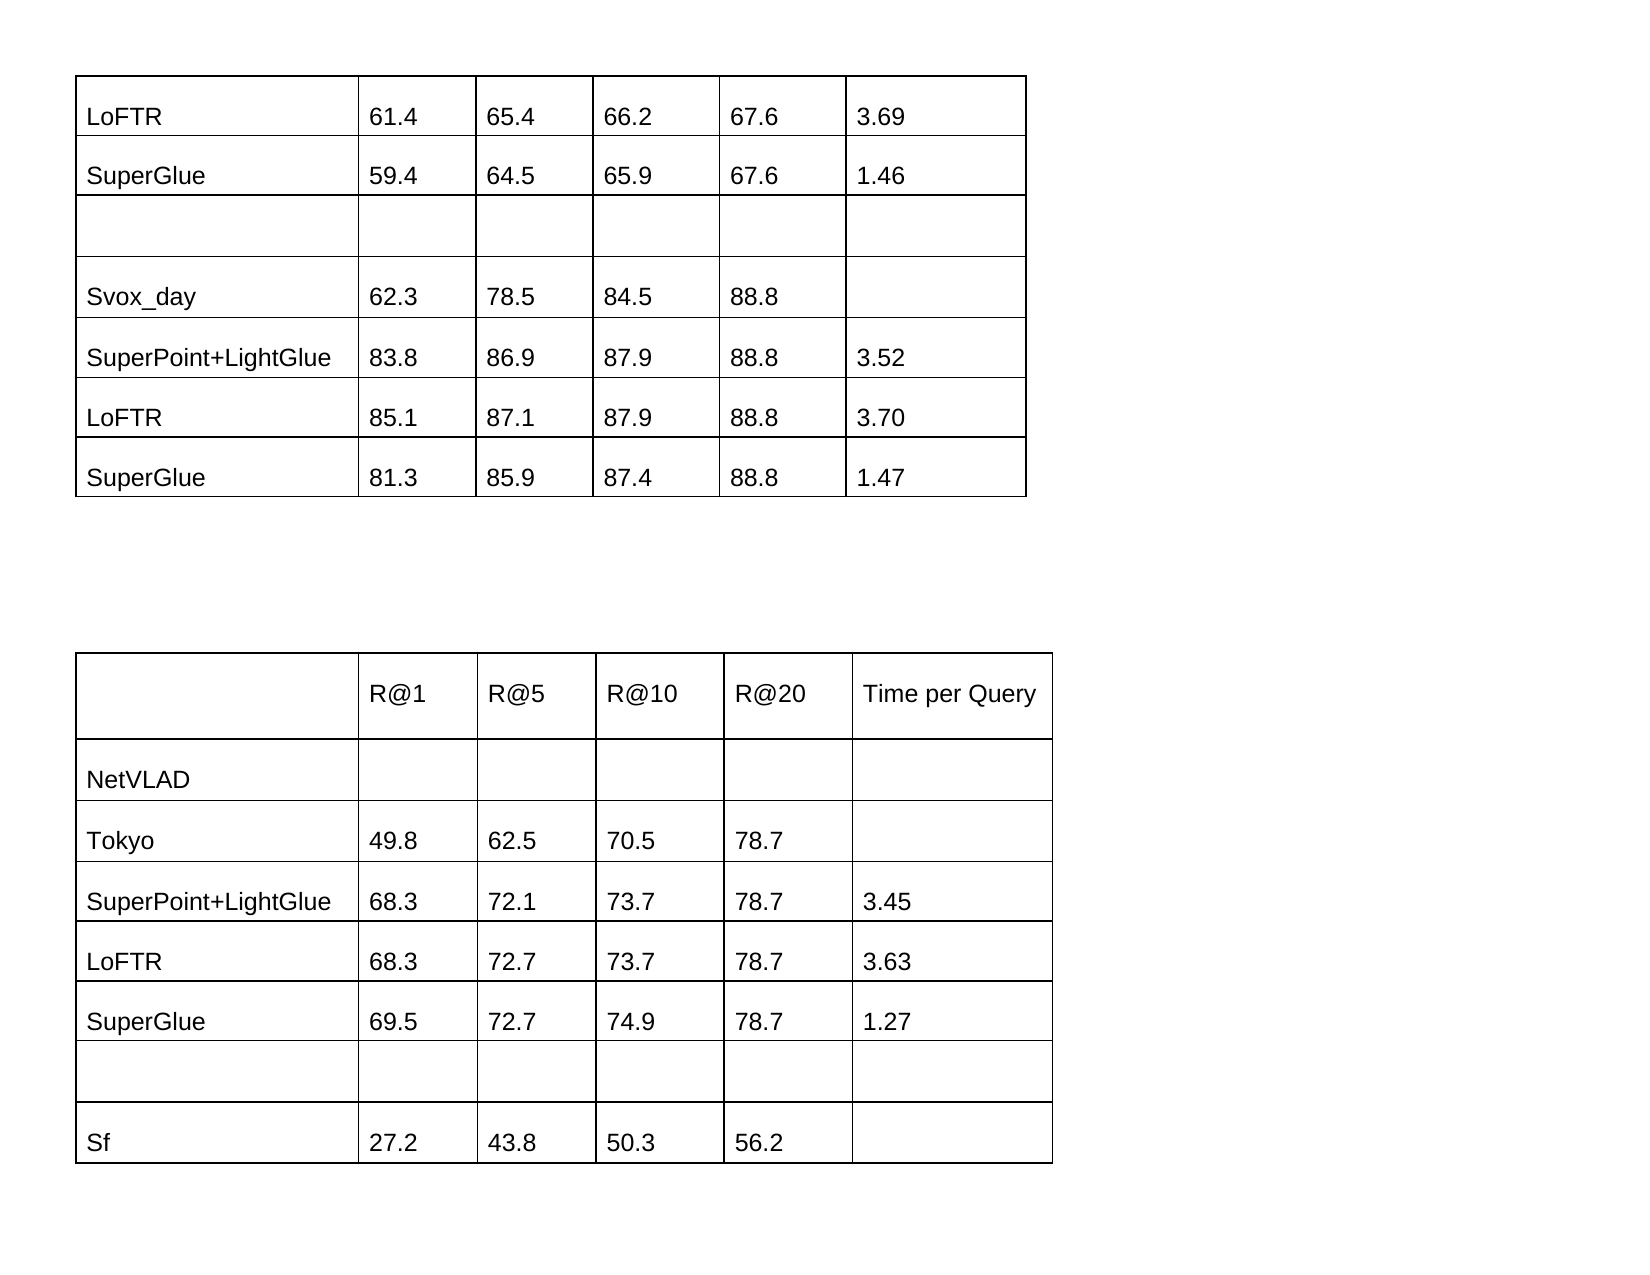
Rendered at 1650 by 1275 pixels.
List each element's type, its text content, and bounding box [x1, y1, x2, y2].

table_cell 1.27 [853, 982, 1052, 1039]
table_cell 56.2 [725, 1103, 852, 1162]
table_cell SuperGlue [77, 136, 358, 194]
table_cell 49.8 [359, 801, 477, 861]
table_cell [359, 196, 475, 256]
table_cell SuperPoint+LightGlue [77, 318, 358, 376]
table_cell [77, 1041, 358, 1101]
table_cell 78.5 [477, 257, 592, 317]
table_cell LoFTR [77, 77, 358, 134]
table_cell 3.52 [847, 318, 1025, 376]
table_cell [853, 740, 1052, 799]
table_cell [478, 740, 595, 799]
table_cell [847, 257, 1025, 317]
table_cell 67.6 [720, 136, 845, 194]
table_header [77, 654, 358, 738]
table_cell [853, 1103, 1052, 1162]
table_cell [853, 1041, 1052, 1101]
table_cell 68.3 [359, 862, 477, 920]
table_cell 27.2 [359, 1103, 477, 1162]
table_cell 59.4 [359, 136, 475, 194]
table_cell [847, 196, 1025, 256]
table_cell 3.69 [847, 77, 1025, 134]
table_cell 69.5 [359, 982, 477, 1039]
table_cell SuperPoint+LightGlue [77, 862, 358, 920]
table_cell 3.63 [853, 922, 1052, 980]
table_cell SuperGlue [77, 982, 358, 1039]
table_cell 72.7 [478, 922, 595, 980]
table_cell [359, 740, 477, 799]
table_cell [478, 1041, 595, 1101]
table_cell 78.7 [725, 982, 852, 1039]
table_cell LoFTR [77, 922, 358, 980]
table_cell 78.7 [725, 862, 852, 920]
table_cell [725, 740, 852, 799]
table_cell 64.5 [477, 136, 592, 194]
table_cell LoFTR [77, 378, 358, 436]
table_cell 66.2 [594, 77, 719, 134]
table_cell Tokyo [77, 801, 358, 861]
table_cell 83.8 [359, 318, 475, 376]
table_cell 72.7 [478, 982, 595, 1039]
table_cell 84.5 [594, 257, 719, 317]
table_cell 65.9 [594, 136, 719, 194]
table_cell 74.9 [597, 982, 723, 1039]
table_cell 1.46 [847, 136, 1025, 194]
table_header R@20 [725, 654, 852, 738]
table_cell 88.8 [720, 257, 845, 317]
table_cell 81.3 [359, 438, 475, 496]
table_header R@10 [597, 654, 723, 738]
table_cell 86.9 [477, 318, 592, 376]
table_cell 85.9 [477, 438, 592, 496]
table_cell 3.70 [847, 378, 1025, 436]
table_cell 73.7 [597, 862, 723, 920]
table_cell 73.7 [597, 922, 723, 980]
table_cell NetVLAD [77, 740, 358, 799]
table_cell 1.47 [847, 438, 1025, 496]
table_cell 87.1 [477, 378, 592, 436]
table_cell 65.4 [477, 77, 592, 134]
table_cell 87.9 [594, 318, 719, 376]
table_cell [597, 740, 723, 799]
table_cell 88.8 [720, 318, 845, 376]
table_cell 87.9 [594, 378, 719, 436]
table_cell 88.8 [720, 438, 845, 496]
table_cell 88.8 [720, 378, 845, 436]
table_cell 50.3 [597, 1103, 723, 1162]
table_cell 85.1 [359, 378, 475, 436]
table_cell 87.4 [594, 438, 719, 496]
table_header R@5 [478, 654, 595, 738]
table_cell [594, 196, 719, 256]
table_header Time per Query [853, 654, 1052, 738]
table_cell [477, 196, 592, 256]
table_cell Svox_day [77, 257, 358, 317]
table_cell 67.6 [720, 77, 845, 134]
table_cell 61.4 [359, 77, 475, 134]
table_cell [853, 801, 1052, 861]
table_cell 70.5 [597, 801, 723, 861]
table_cell [720, 196, 845, 256]
table_cell 78.7 [725, 922, 852, 980]
table_cell [725, 1041, 852, 1101]
table_cell SuperGlue [77, 438, 358, 496]
table_header R@1 [359, 654, 477, 738]
table_cell 62.3 [359, 257, 475, 317]
table_cell 43.8 [478, 1103, 595, 1162]
table_cell [359, 1041, 477, 1101]
table_cell 62.5 [478, 801, 595, 861]
table_cell 68.3 [359, 922, 477, 980]
table_cell 72.1 [478, 862, 595, 920]
table_cell [597, 1041, 723, 1101]
table_cell 3.45 [853, 862, 1052, 920]
table_cell 78.7 [725, 801, 852, 861]
table_cell [77, 196, 358, 256]
table_cell Sf [77, 1103, 358, 1162]
